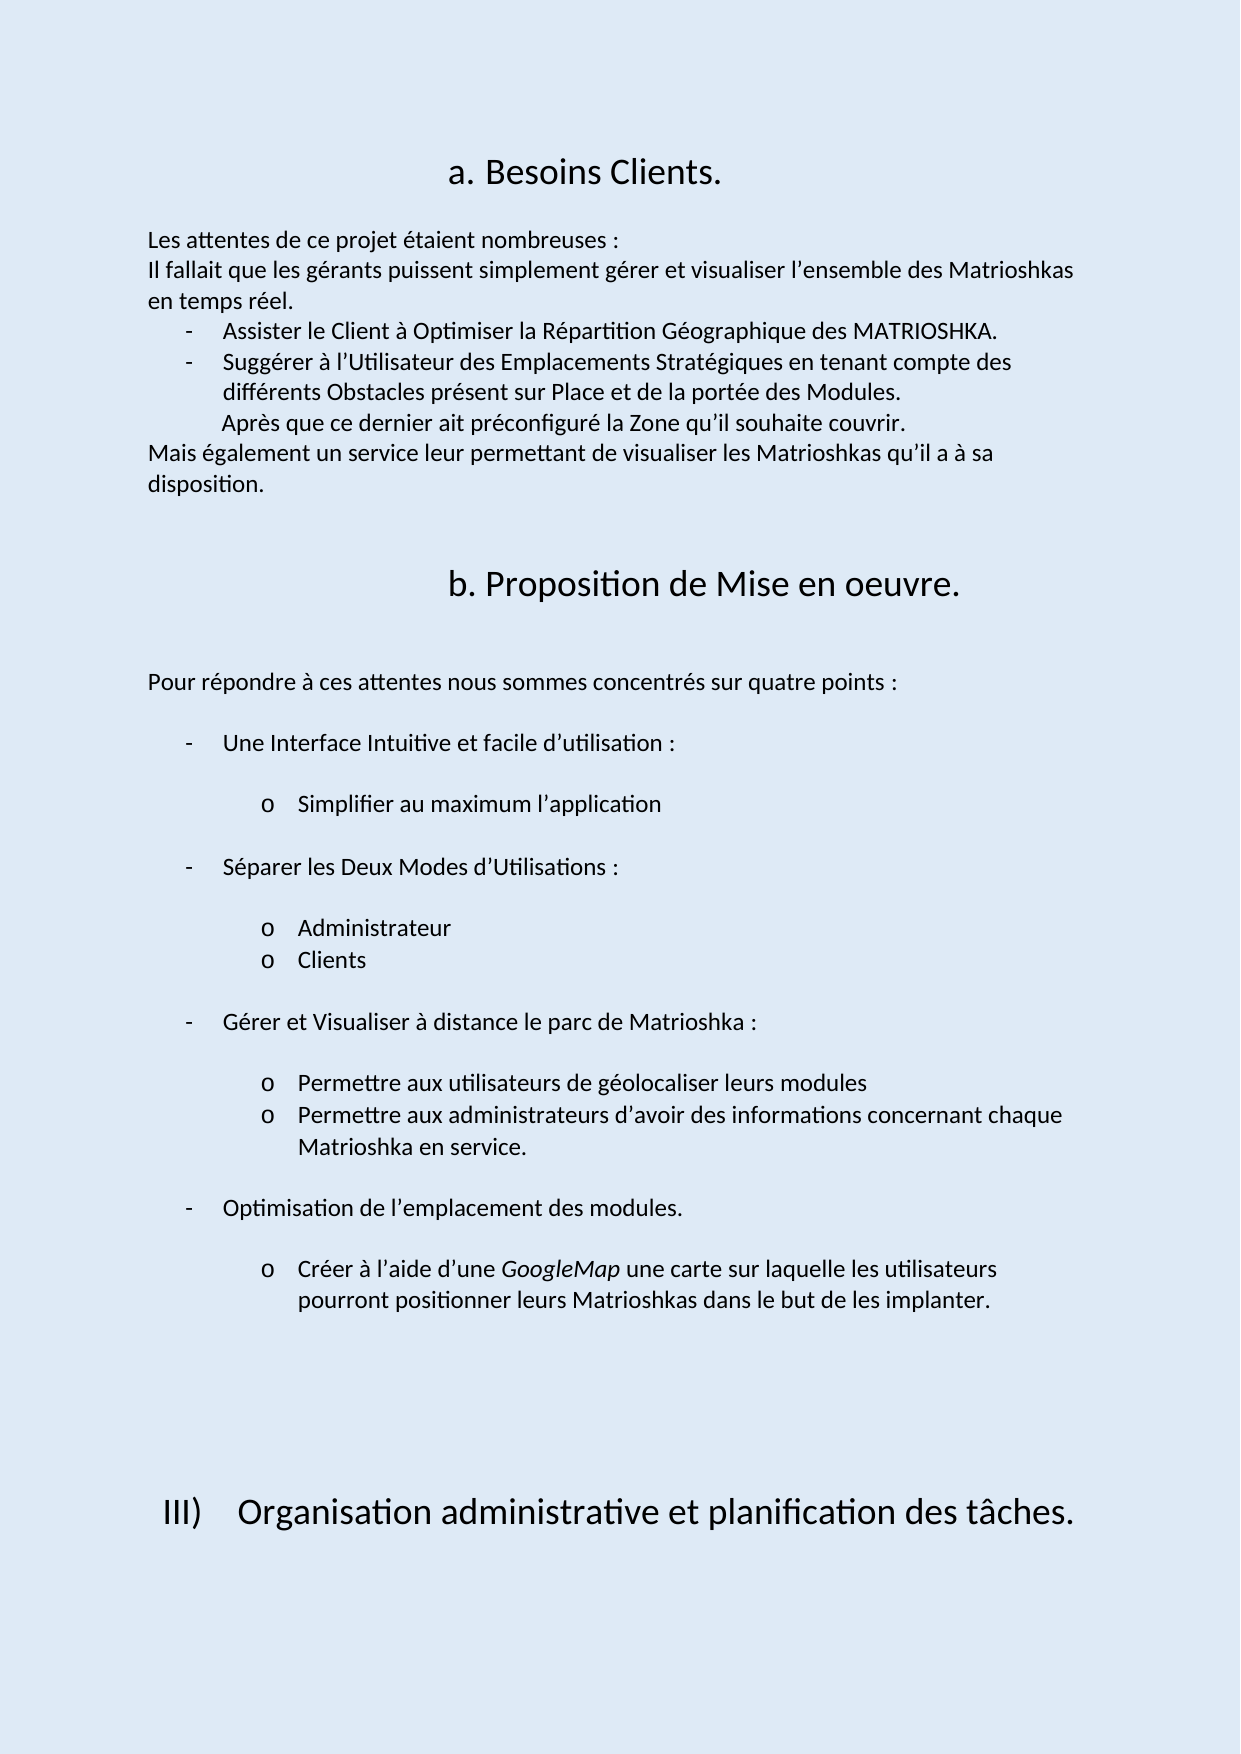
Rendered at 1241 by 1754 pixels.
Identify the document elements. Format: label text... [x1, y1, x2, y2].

text Les attentes de ce projet étaient nombreuses : [148, 224, 1093, 254]
list Permettre aux administrateurs d’avoir des informations concernant chaque Matrioshka en service. [260, 1099, 1093, 1161]
list Suggérer à l’Utilisateur des Emplacements Stratégiques en tenant compte des différents Obstacles présent sur Place et de la portée des Modules. [185, 346, 1093, 407]
list Séparer les Deux Modes d’Utilisations : [185, 851, 1093, 881]
text Il fallait que les gérants puissent simplement gérer et visualiser l’ensemble des Matrioshkas en temps réel. [148, 254, 1093, 316]
list Clients [260, 944, 1093, 976]
text Après que ce dernier ait préconfiguré la Zone qu’il souhaite couvrir. [148, 407, 1093, 438]
list Une Interface Intuitive et facile d’utilisation : [185, 728, 1093, 758]
list Assister le Client à Optimiser la Répartition Géographique des MATRIOSHKA. [185, 316, 1093, 346]
list Organisation administrative et planification des tâches. [162, 1488, 1093, 1534]
list Gérer et Visualiser à distance le parc de Matrioshka : [185, 1006, 1093, 1037]
list Créer à l’aide d’une GoogleMap une carte sur laquelle les utilisateurs pourront positionner leurs Matrioshkas dans le but de les implanter. [260, 1253, 1093, 1315]
list Permettre aux utilisateurs de géolocaliser leurs modules [260, 1067, 1093, 1099]
text Pour répondre à ces attentes nous sommes concentrés sur quatre points : [148, 667, 1093, 697]
list Besoins Clients. [448, 148, 1093, 193]
list Administrateur [260, 912, 1093, 944]
list Simplifier au maximum l’application [260, 789, 1093, 820]
text Mais également un service leur permettant de visualiser les Matrioshkas qu’il a à sa disposition. [148, 438, 1093, 499]
list Proposition de Mise en oeuvre. [448, 560, 1093, 606]
list Optimisation de l’emplacement des modules. [185, 1192, 1093, 1222]
